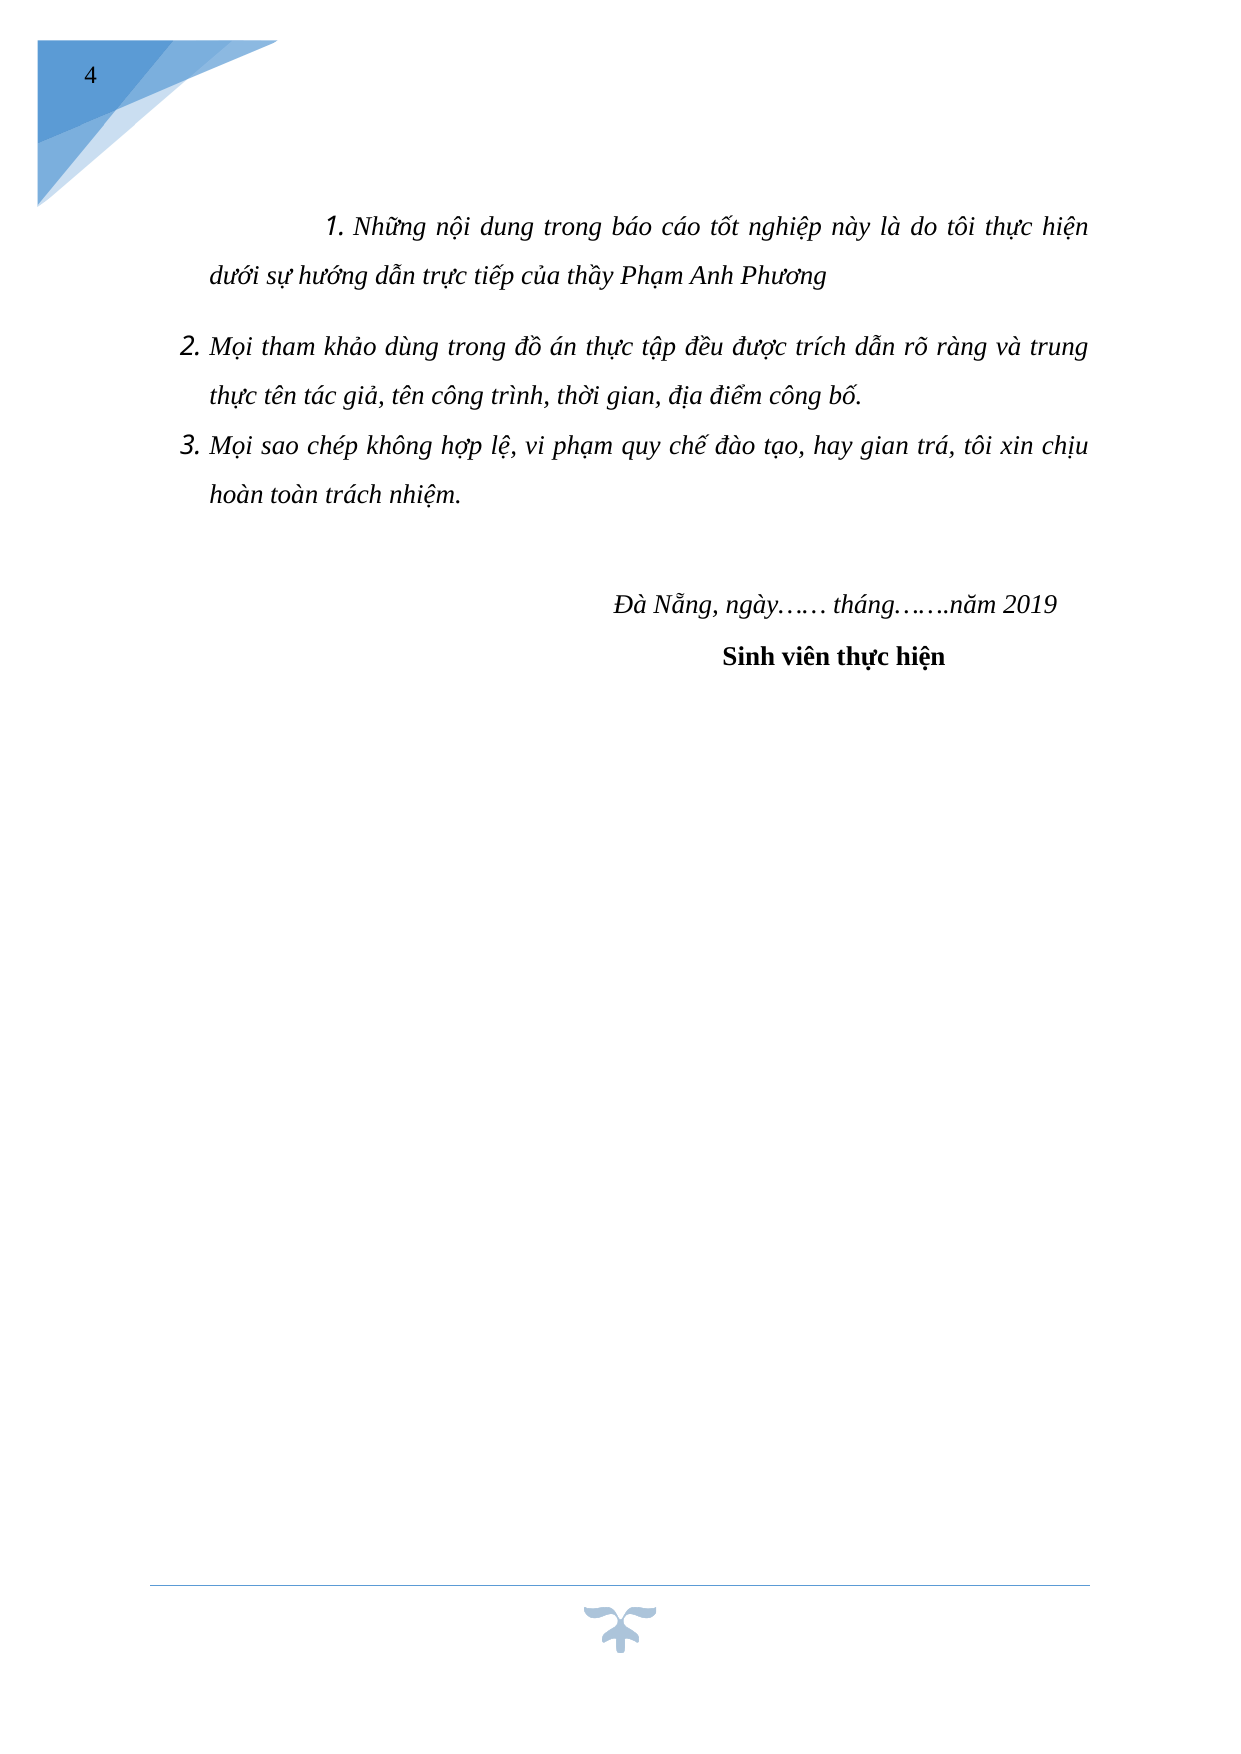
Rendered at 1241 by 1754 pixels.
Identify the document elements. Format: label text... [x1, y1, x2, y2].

text Đà Nẵng, ngày…… tháng…….năm 2019 [150, 588, 1090, 619]
list Những nội dung trong báo cáo tốt nghiệp này là do tôi thực hiện dưới sự hướng dẫn trực tiếp của thầy Phạm Anh Phương [179, 207, 1090, 290]
picture [37, 40, 279, 209]
text Sinh viên thực hiện [150, 641, 1090, 672]
list Mọi tham khảo dùng trong đồ án thực tập đều được trích dẫn rõ ràng và trung thực tên tác giả, tên công trình, thời gian, địa điểm công bố. [179, 327, 1090, 410]
list Mọi sao chép không hợp lệ, vi phạm quy chế đào tạo, hay gian trá, tôi xin chịu hoàn toàn trách nhiệm. [179, 426, 1090, 509]
